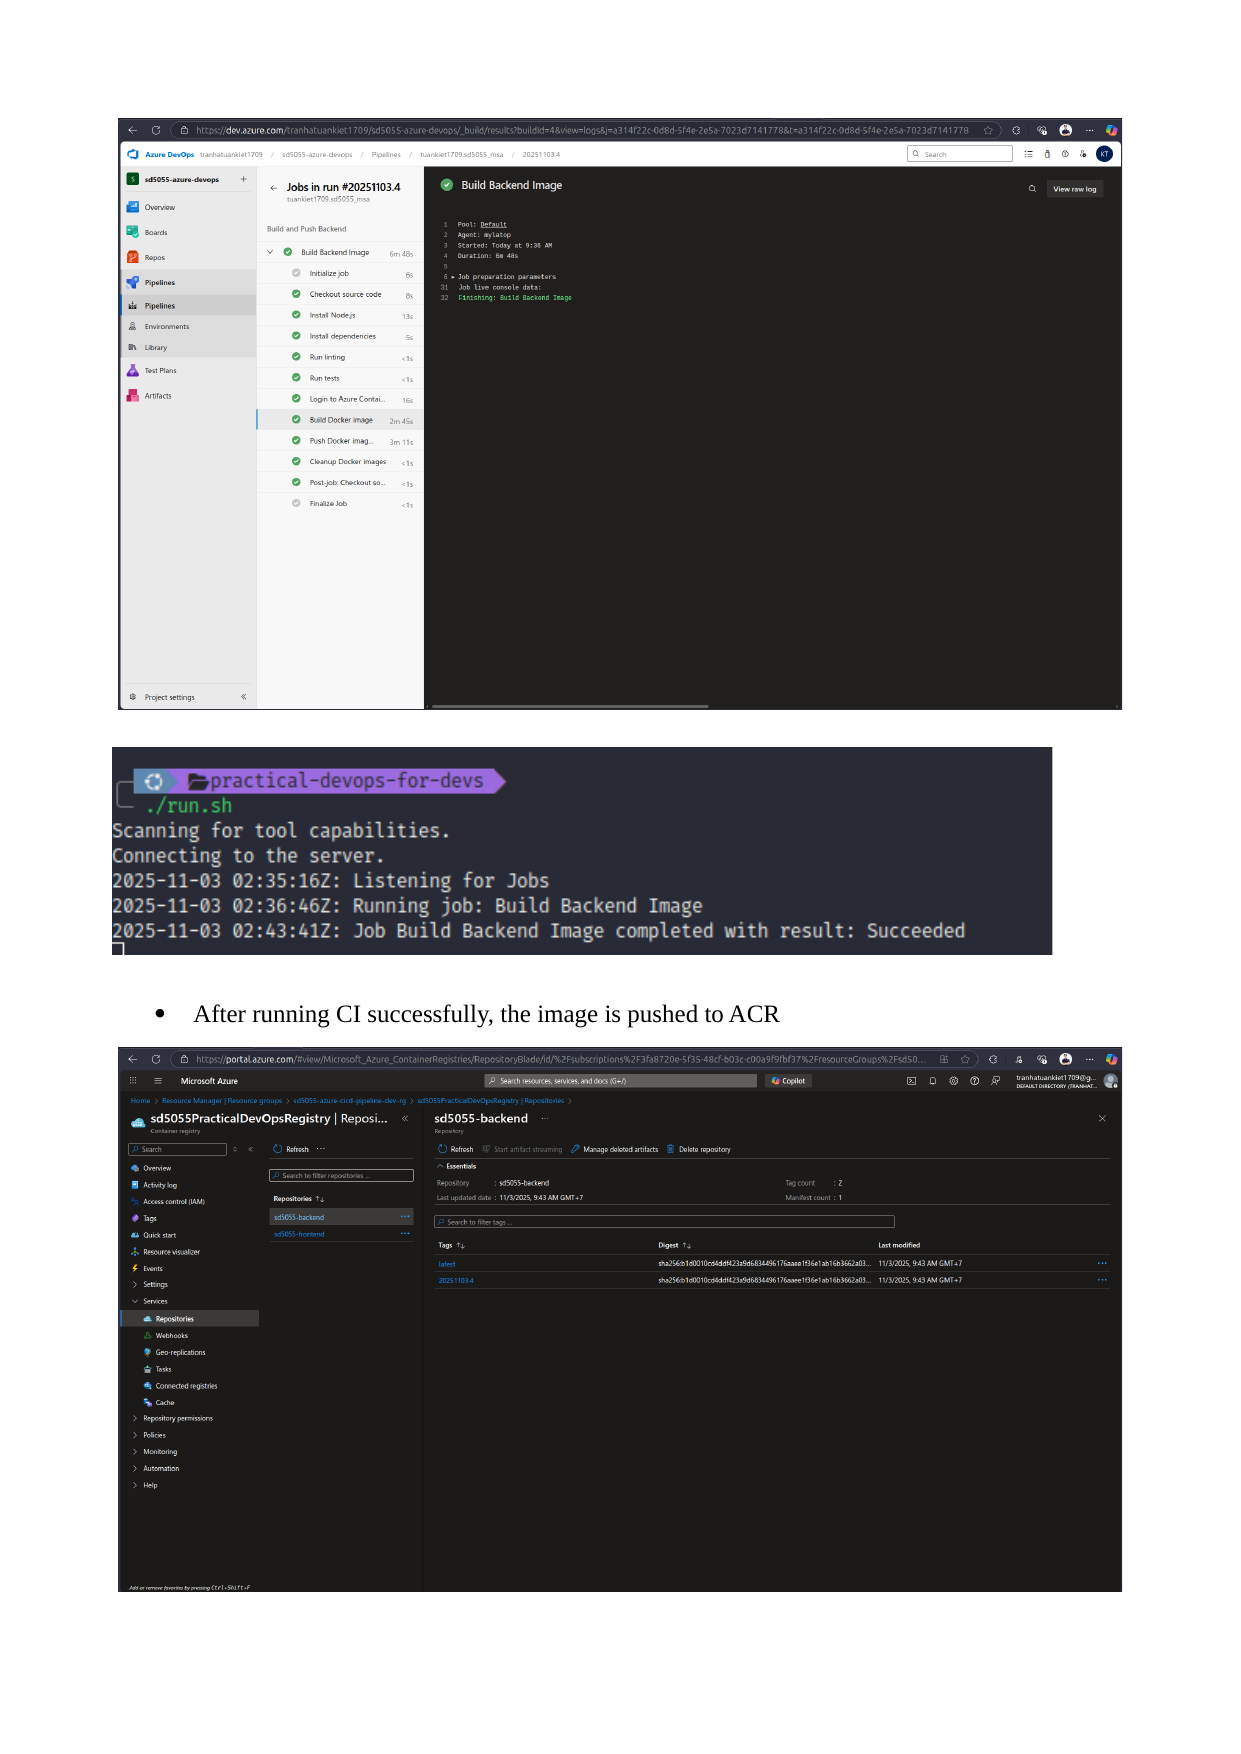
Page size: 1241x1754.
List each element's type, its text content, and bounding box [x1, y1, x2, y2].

picture [112, 747, 1053, 955]
list After running CI successfully, the image is pushed to ACR [156, 999, 1122, 1028]
picture [118, 118, 1123, 710]
picture [118, 1047, 1123, 1592]
